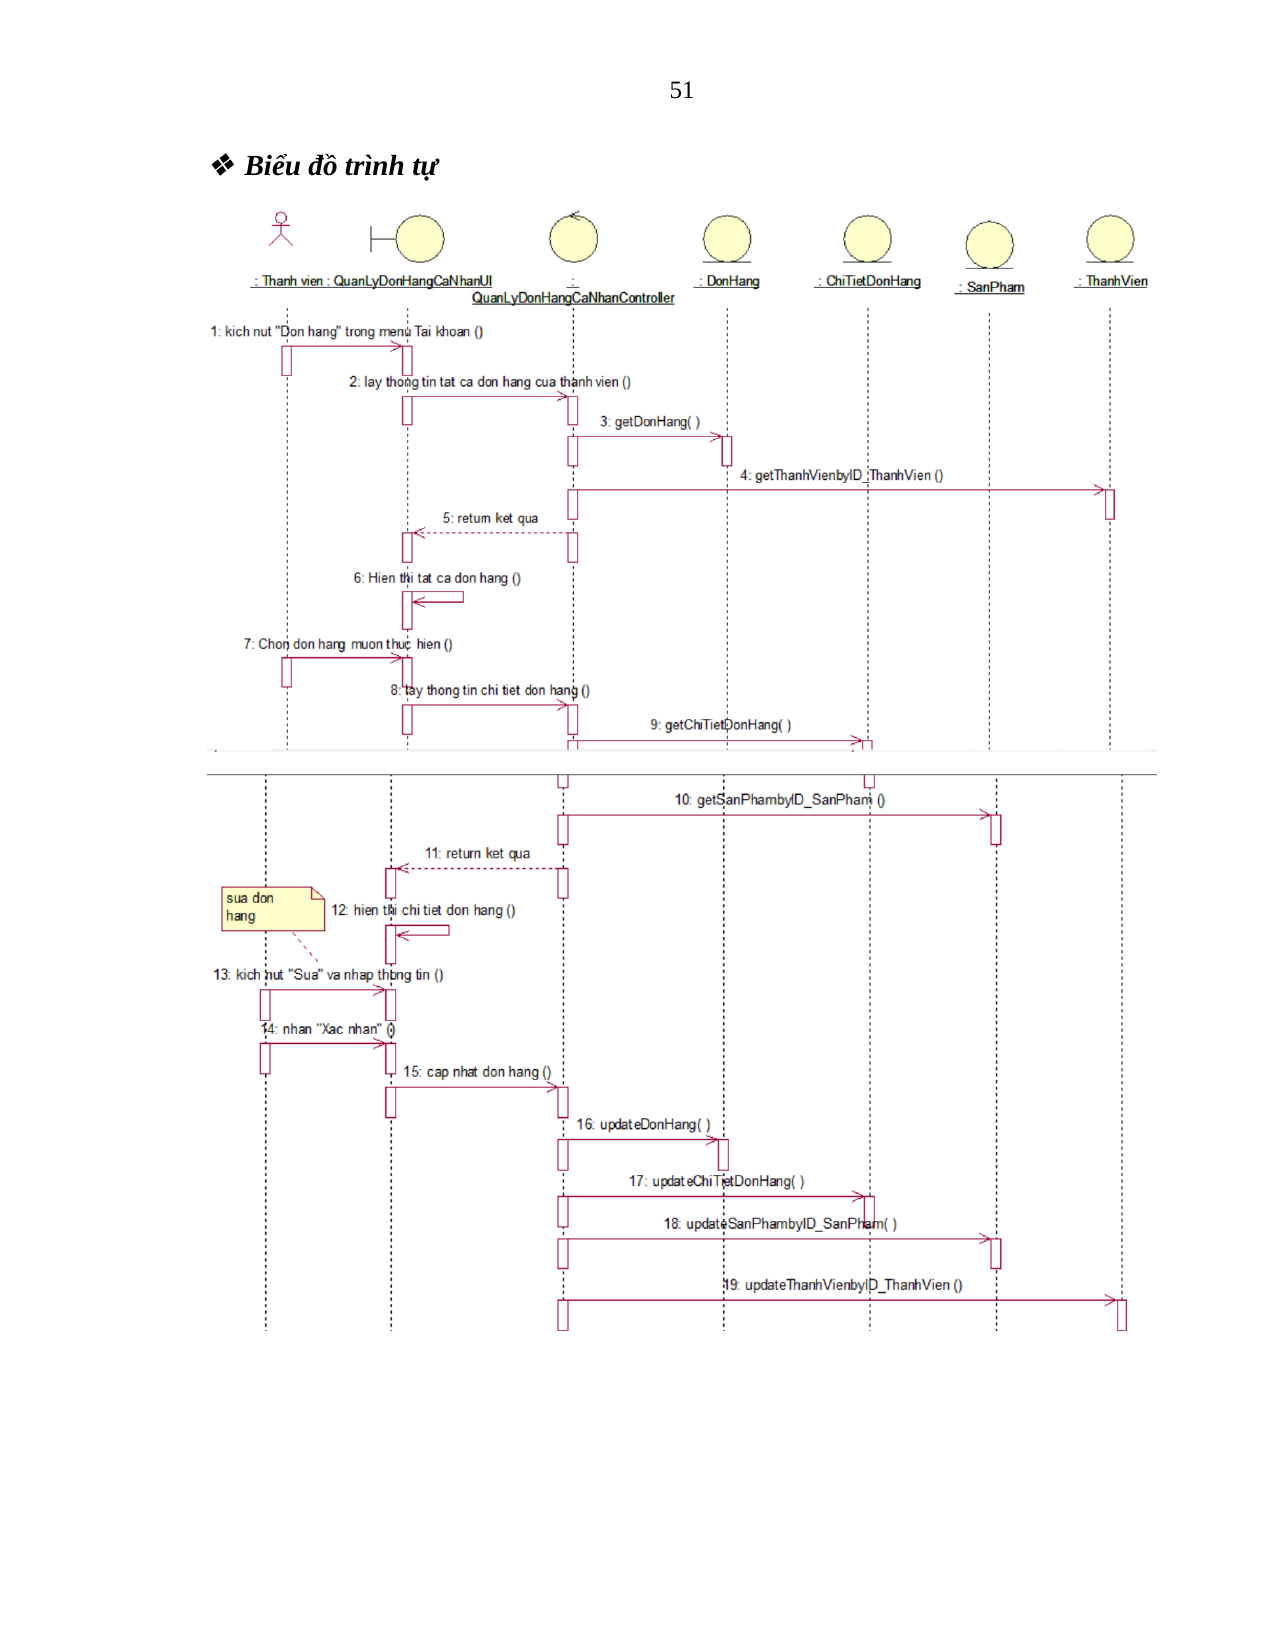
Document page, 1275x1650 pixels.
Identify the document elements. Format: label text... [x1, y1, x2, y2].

picture [206, 206, 1157, 752]
picture [206, 774, 1157, 1331]
list Biểu đồ trình tự [207, 148, 1157, 181]
